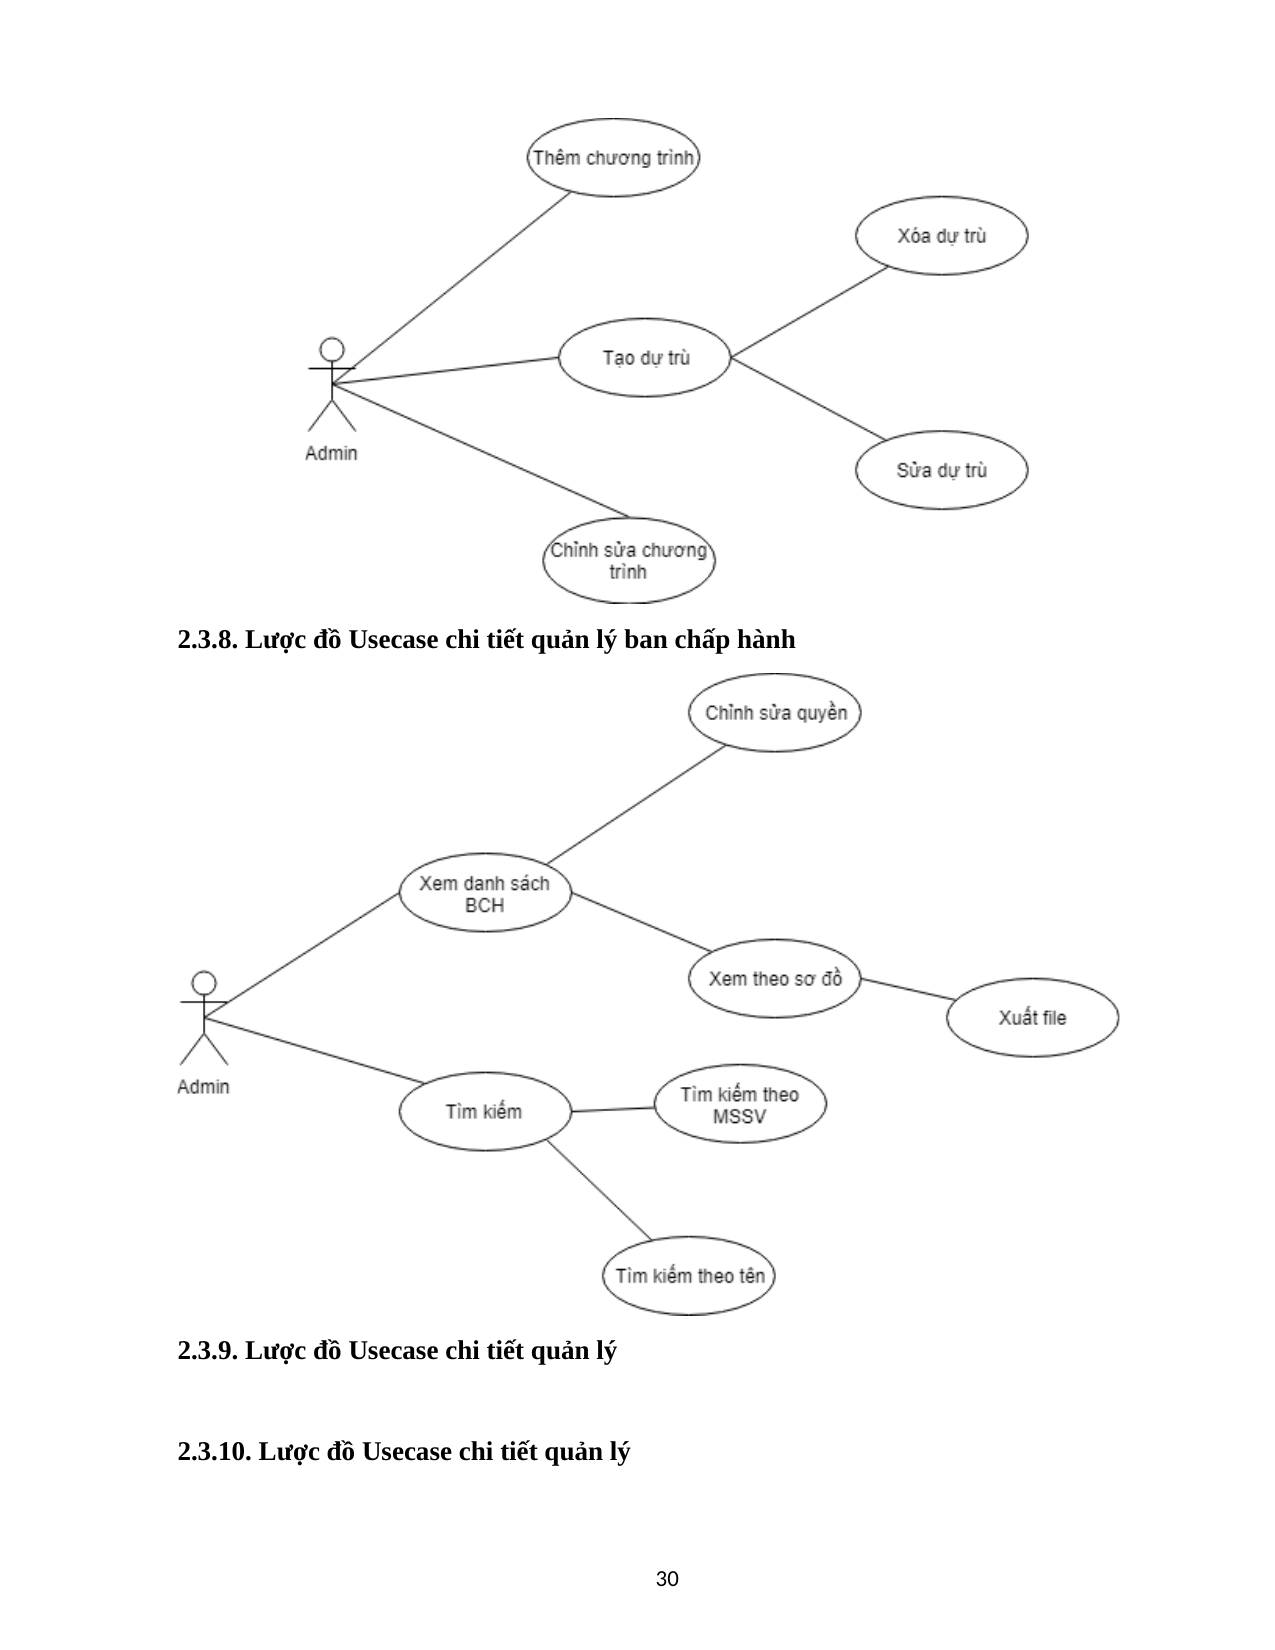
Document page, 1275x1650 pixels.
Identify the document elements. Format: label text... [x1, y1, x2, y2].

text 2.3.9. Lược đồ Usecase chi tiết quản lý [177, 1334, 1157, 1365]
picture [177, 673, 1120, 1316]
text 2.3.8. Lược đồ Usecase chi tiết quản lý ban chấp hành [177, 623, 1157, 654]
text 2.3.10. Lược đồ Usecase chi tiết quản lý [177, 1434, 1157, 1466]
picture [305, 118, 1029, 604]
